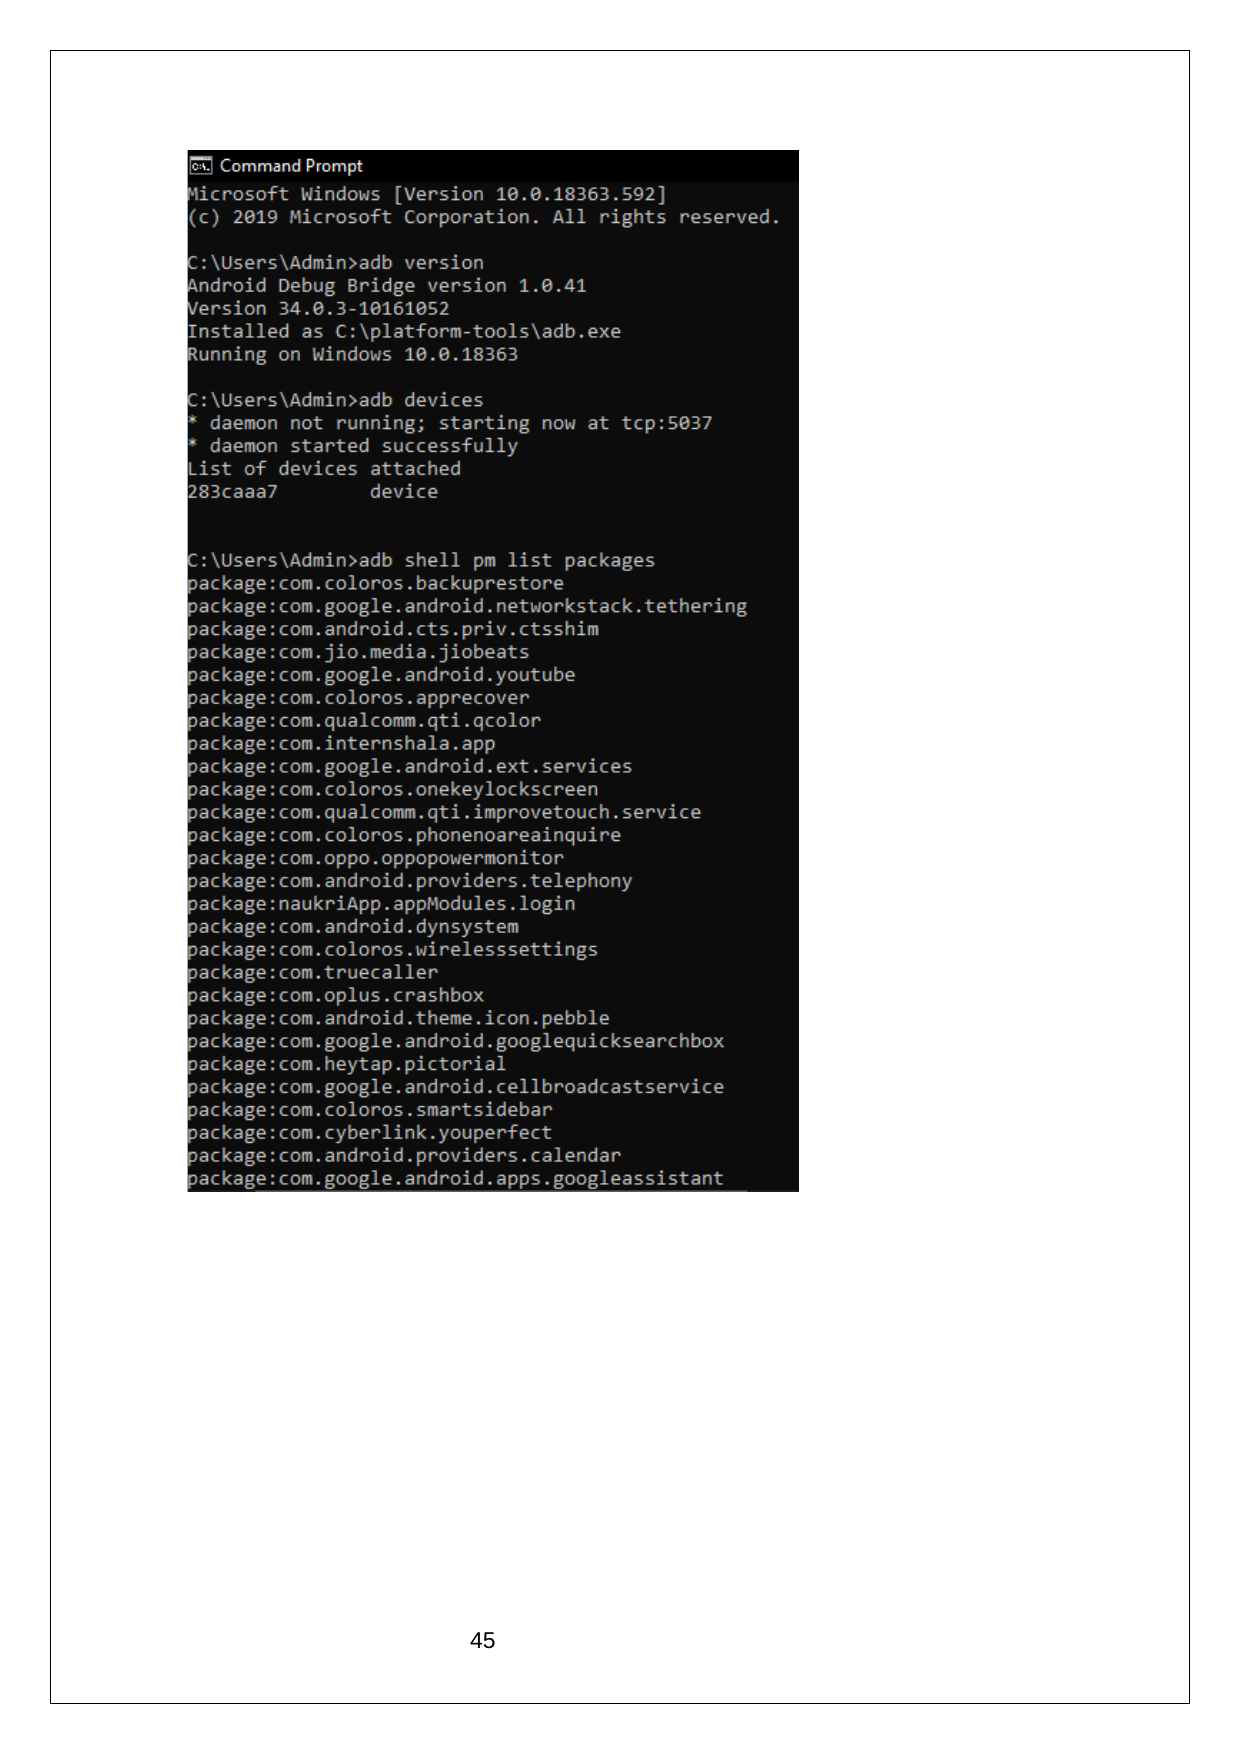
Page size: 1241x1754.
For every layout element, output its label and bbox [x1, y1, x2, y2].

picture [187, 150, 799, 1192]
